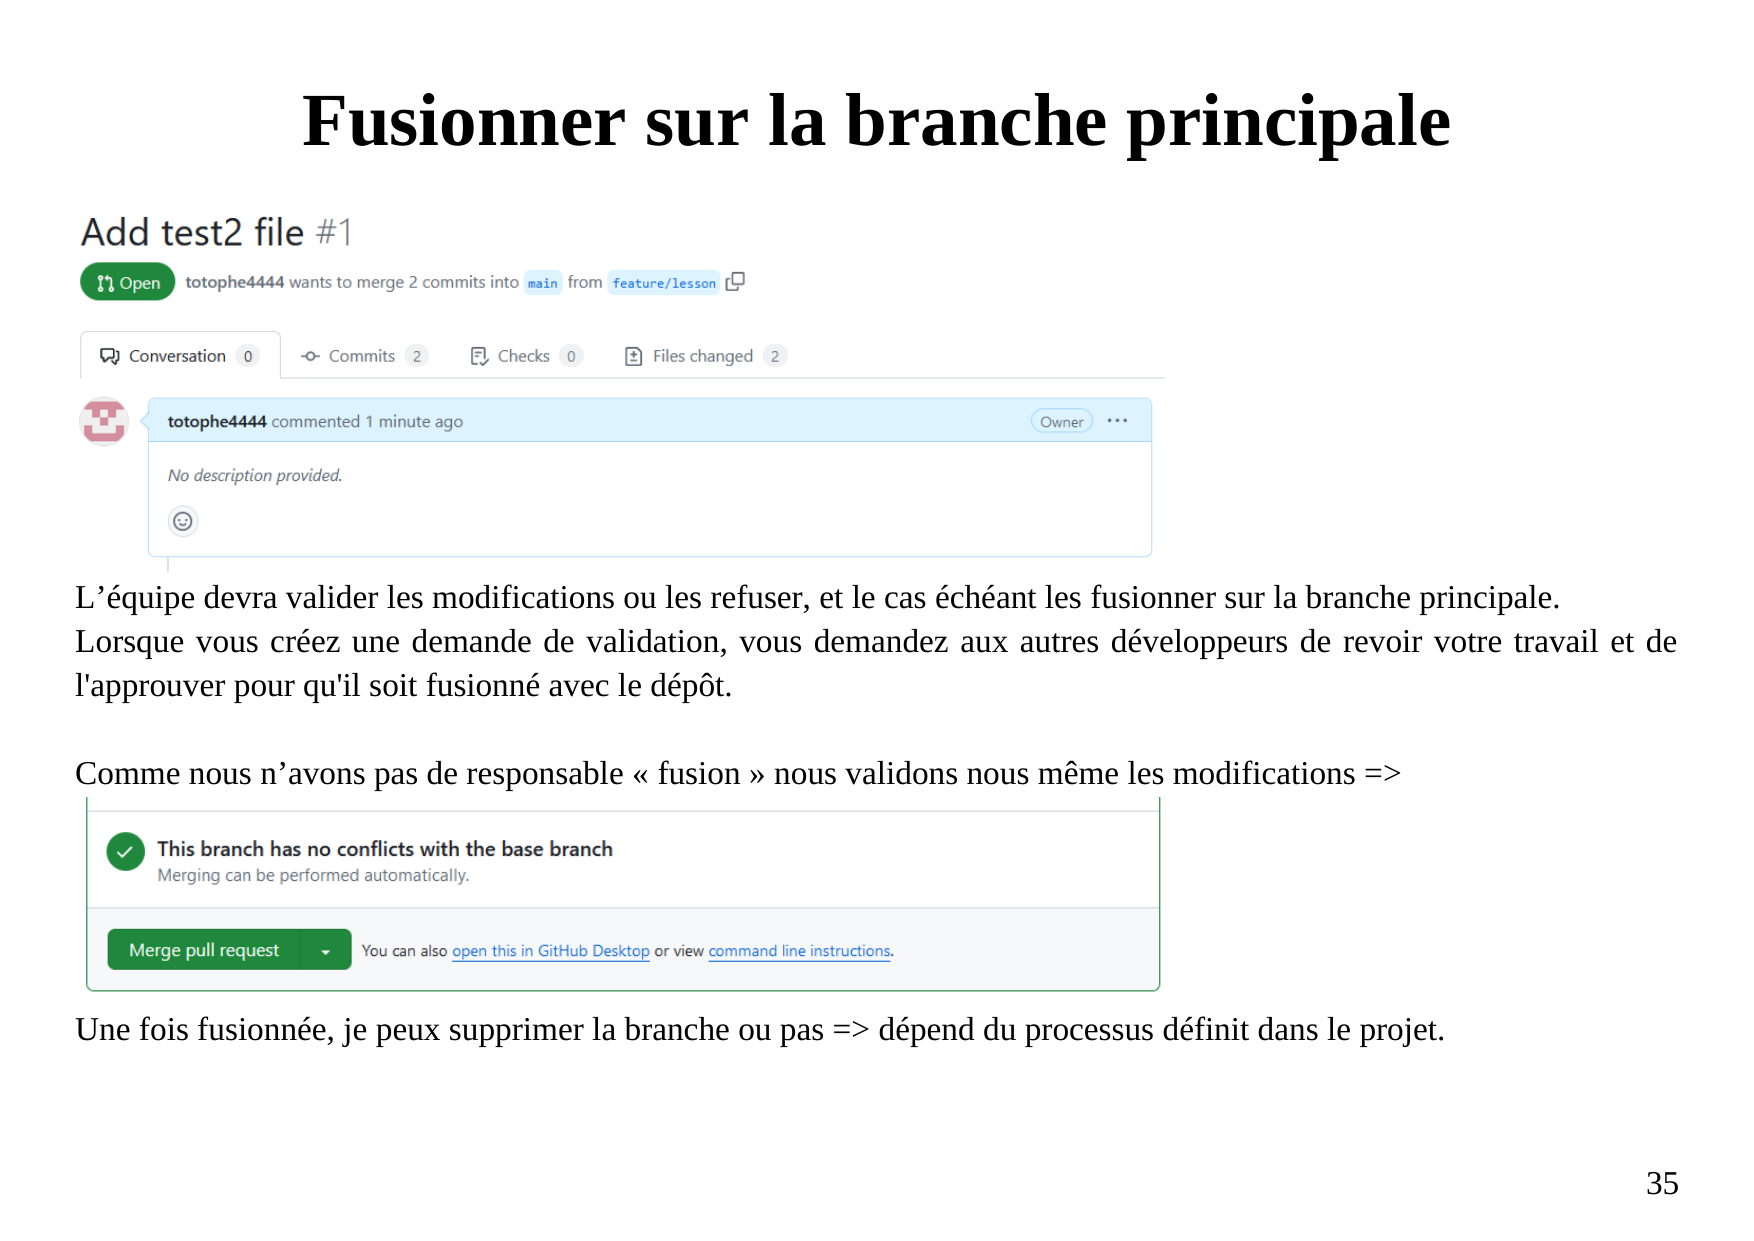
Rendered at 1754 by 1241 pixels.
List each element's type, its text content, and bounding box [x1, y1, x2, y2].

text Lorsque vous créez une demande de validation, vous demandez aux autres développeurs de revoir votre travail et de l'approuver pour qu'il soit fusionné avec le dépôt. [75, 621, 1679, 704]
text Comme nous n’avons pas de responsable « fusion » nous validons nous même les modifications => [75, 754, 1679, 792]
text L’équipe devra valider les modifications ou les refuser, et le cas échéant les fusionner sur la branche principale. [75, 577, 1679, 616]
picture [75, 199, 1166, 572]
text Une fois fusionnée, je peux supprimer la branche ou pas => dépend du processus définit dans le projet. [75, 1009, 1679, 1047]
subtitle Fusionner sur la branche principale [75, 75, 1679, 161]
picture [75, 797, 1166, 1004]
